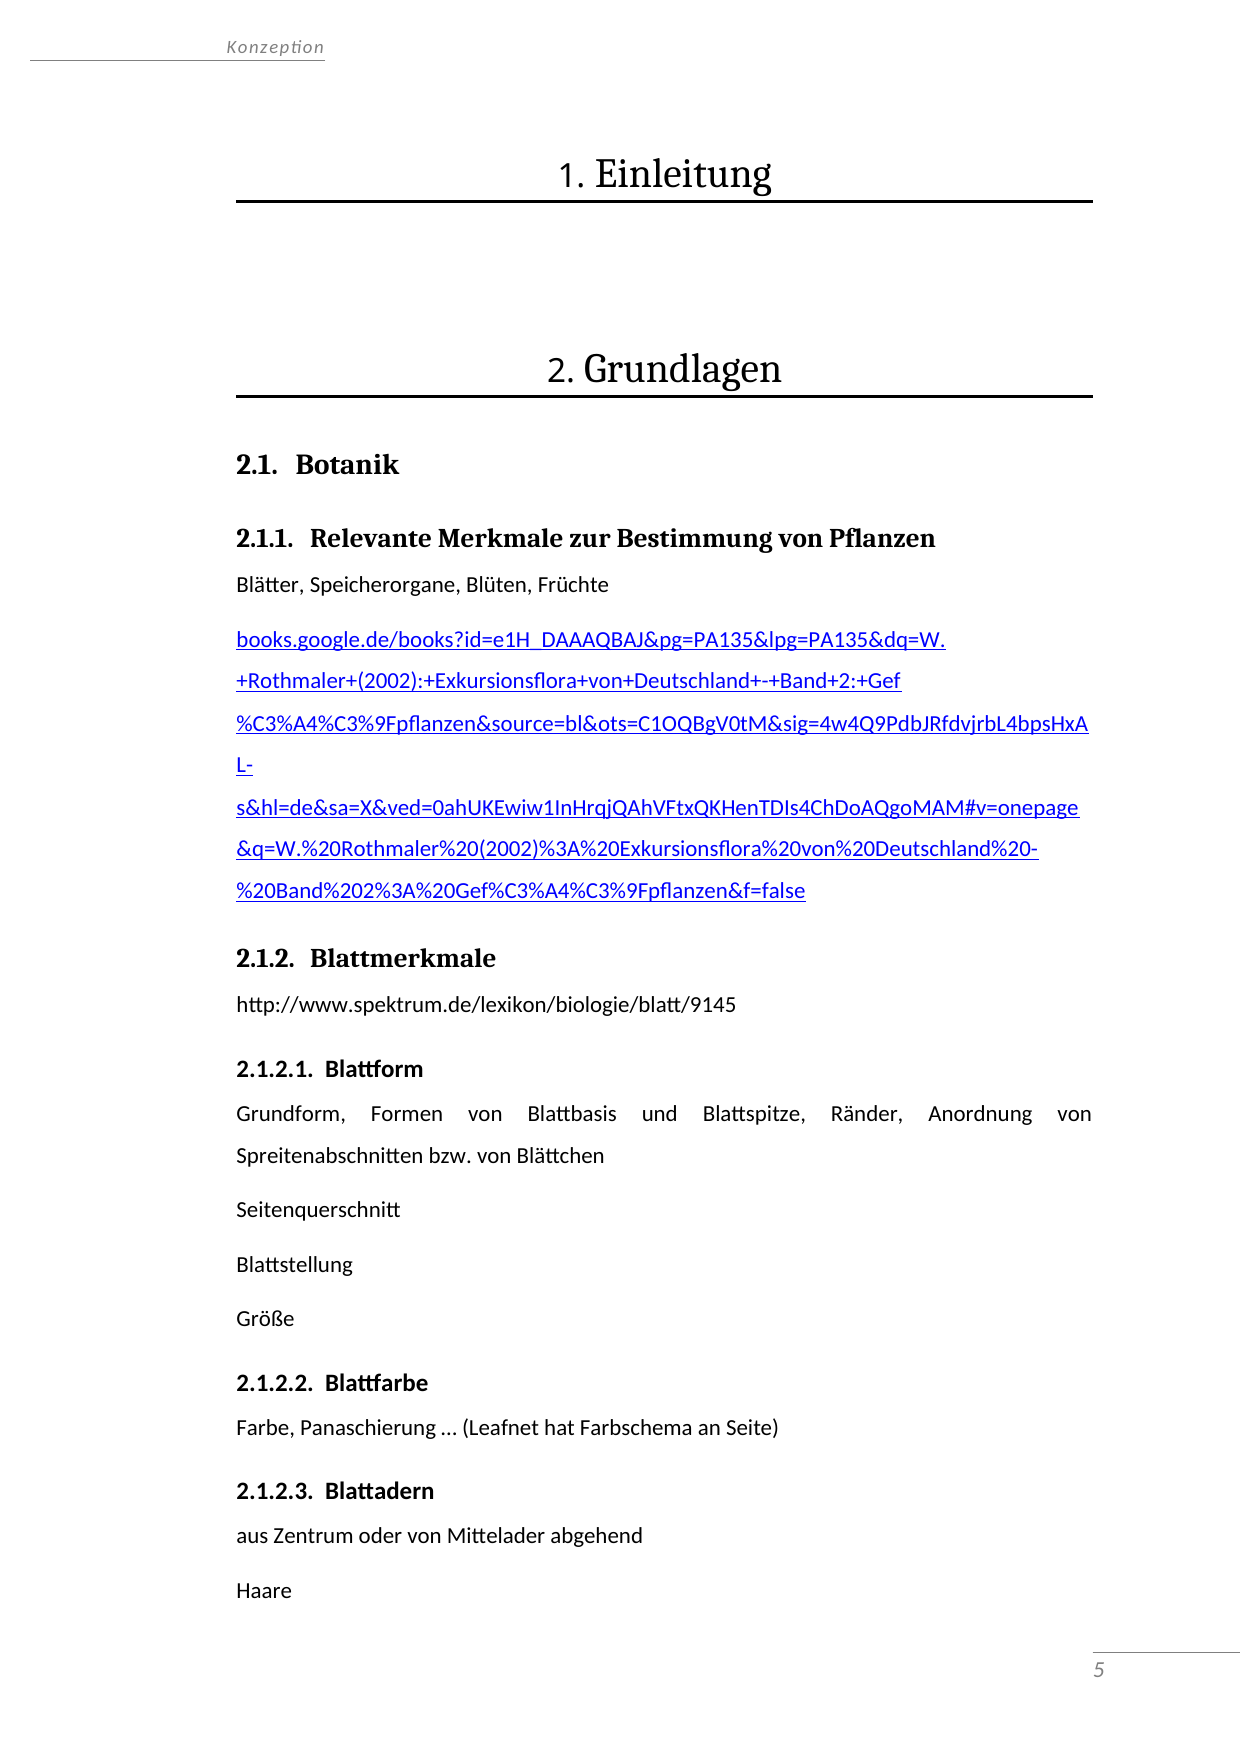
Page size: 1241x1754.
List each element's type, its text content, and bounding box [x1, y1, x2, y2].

text aus Zentrum oder von Mittelader abgehend [236, 1521, 1093, 1549]
subtitle Relevante Merkmale zur Bestimmung von Pflanzen [236, 523, 1093, 555]
subtitle Blattmerkmale [236, 943, 1093, 975]
text books.google.de/books?id=e1H_DAAAQBAJ&pg=PA135&lpg=PA135&dq=W.+Rothmaler+(2002):+Exkursionsflora+von+Deutschland+-+Band+2:+Gef%C3%A4%C3%9Fpflanzen&source=bl&ots=C1OQBgV0tM&sig=4w4Q9PdbJRfdvjrbL4bpsHxAL-s&hl=de&sa=X&ved=0ahUKEwiw1InHrqjQAhVFtxQKHenTDIs4ChDoAQgoMAM#v=onepage&q=W.%20Rothmaler%20(2002)%3A%20Exkursionsflora%20von%20Deutschland%20-%20Band%202%3A%20Gef%C3%A4%C3%9Fpflanzen&f=false [236, 625, 1093, 904]
subtitle Botanik [236, 448, 1093, 482]
text Haare [236, 1576, 1093, 1604]
text Blätter, Speicherorgane, Blüten, Früchte [236, 570, 1093, 598]
text Farbe, Panaschierung … (Leafnet hat Farbschema an Seite) [236, 1413, 1093, 1441]
text Blattstellung [236, 1250, 1093, 1278]
subtitle Grundlagen [236, 345, 1093, 395]
text Grundform, Formen von Blattbasis und Blattspitze, Ränder, Anordnung von Spreitenabschnitten bzw. von Blättchen [236, 1099, 1093, 1169]
text Größe [236, 1304, 1093, 1332]
subtitle Blattadern [236, 1476, 1093, 1506]
text http://www.spektrum.de/lexikon/biologie/blatt/9145 [236, 990, 1093, 1018]
text Seitenquerschnitt [236, 1195, 1093, 1223]
subtitle Einleitung [236, 150, 1093, 200]
subtitle Blattfarbe [236, 1367, 1093, 1397]
subtitle Blattform [236, 1053, 1093, 1083]
